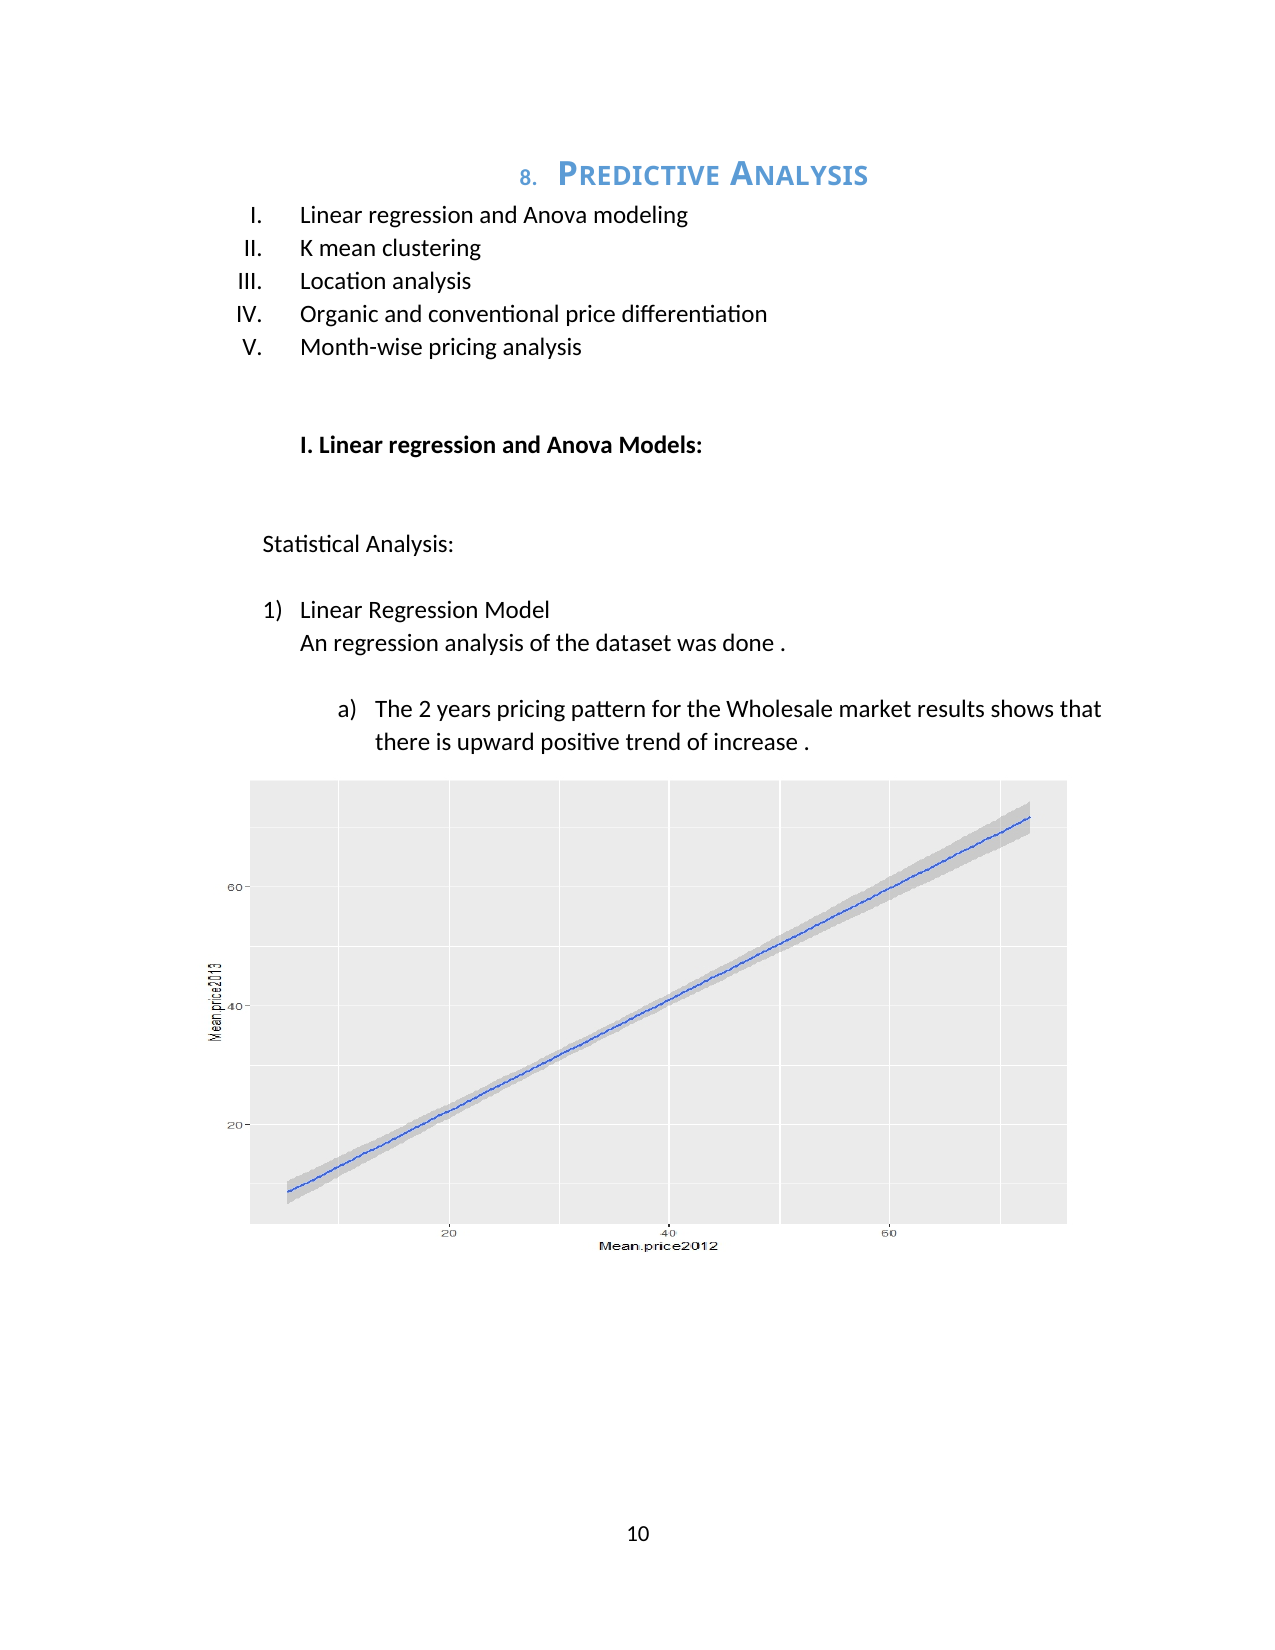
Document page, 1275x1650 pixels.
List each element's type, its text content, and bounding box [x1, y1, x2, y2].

picture [195, 775, 1077, 1257]
list I. Linear regression and Anova Models: [300, 429, 1125, 460]
list Linear Regression Model [262, 594, 1125, 625]
list K mean clustering [262, 232, 1125, 262]
list An regression analysis of the dataset was done . [300, 627, 1125, 658]
list Organic and conventional price differentiation [262, 298, 1125, 328]
list Linear regression and Anova modeling [262, 199, 1125, 229]
list Location analysis [262, 265, 1125, 295]
list Statistical Analysis: [262, 528, 1125, 559]
list The 2 years pricing pattern for the Wholesale market results shows that there is upward positive trend of increase . [337, 693, 1125, 757]
subtitle Predictive Analysis [262, 150, 1125, 195]
list Month-wise pricing analysis [262, 331, 1125, 361]
